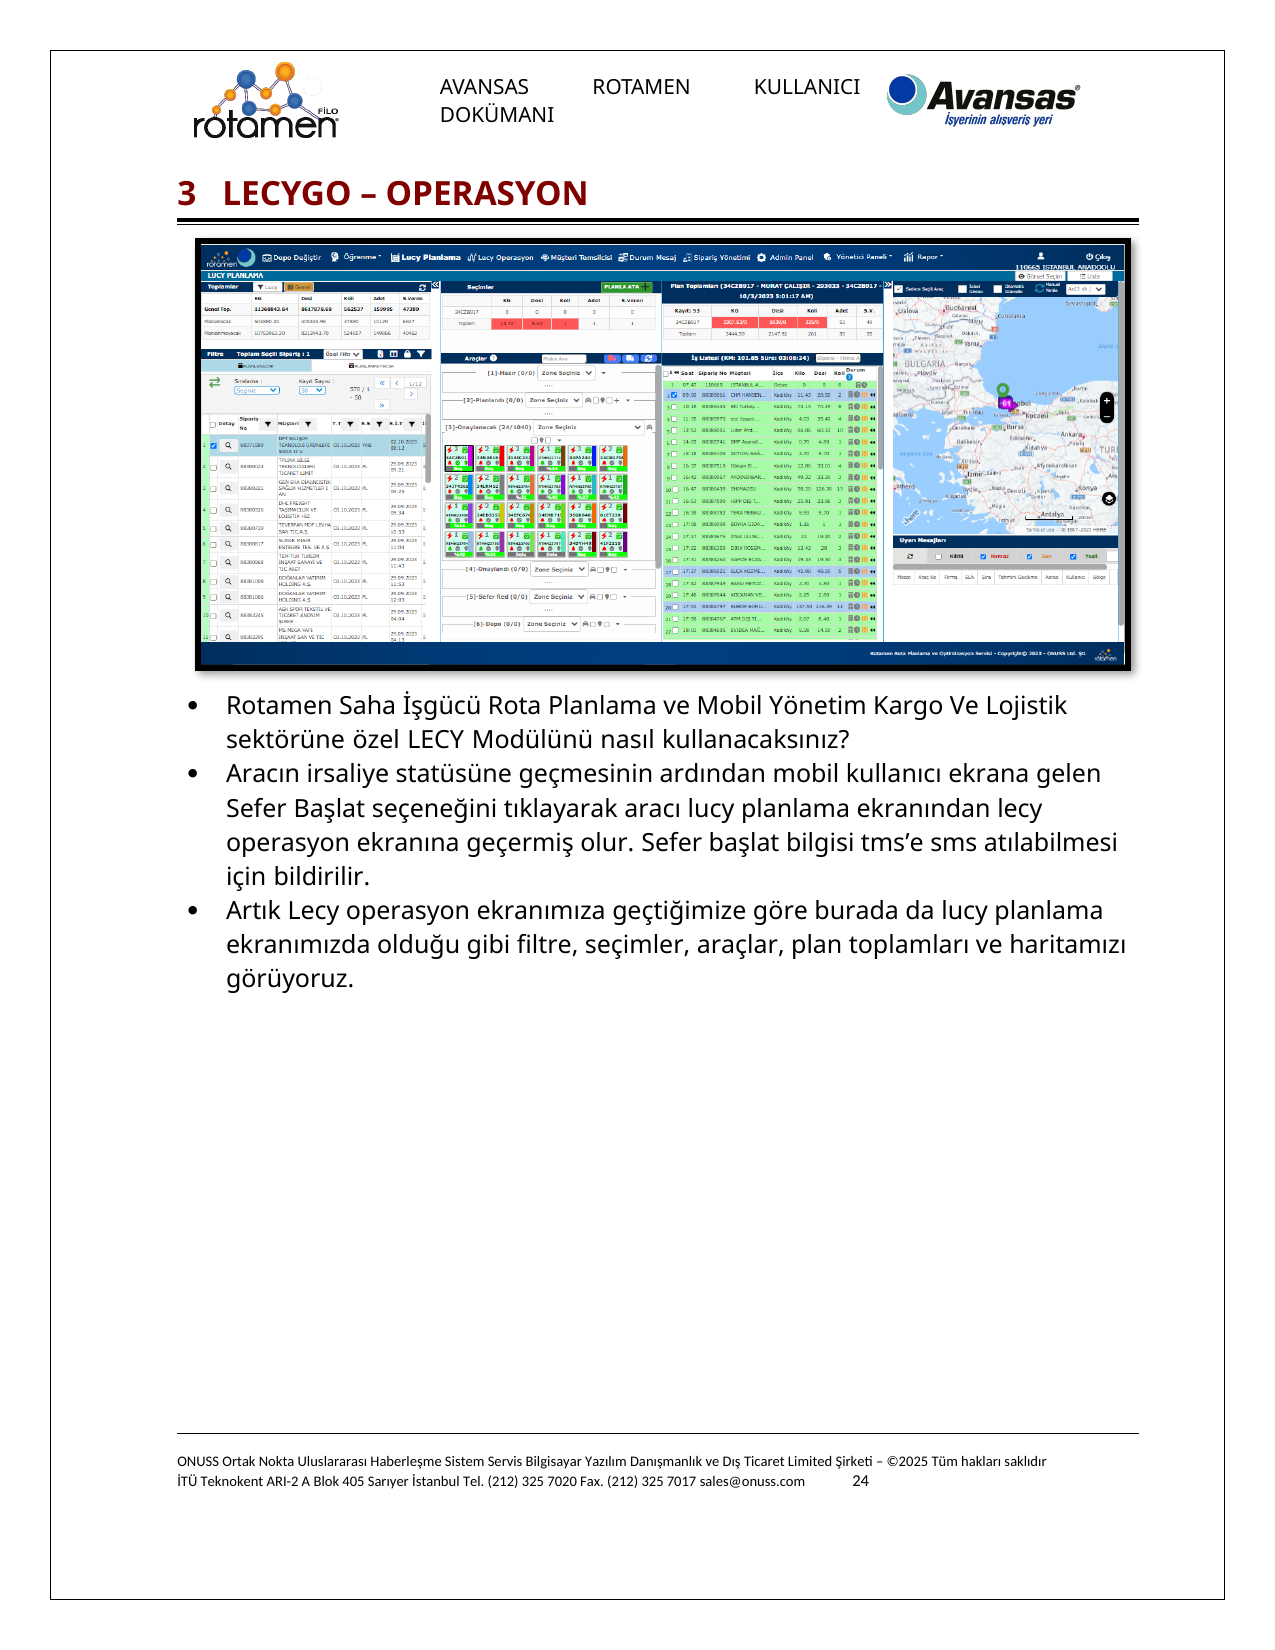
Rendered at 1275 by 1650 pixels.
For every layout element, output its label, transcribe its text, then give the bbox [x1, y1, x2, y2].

picture [201, 244, 1125, 665]
table_header [177, 232, 1139, 688]
table_cell Rotamen Saha İşgücü Rota Planlama ve Mobil Yönetim Kargo Ve Lojistik sektörüne özel LECY Modülünü nasıl kullanacaksınız? Aracın irsaliye statüsüne geçmesinin ardından mobil kullanıcı ekrana gelen Sefer Başlat seçeneğini tıklayarak aracı lucy planlama ekranından lecy operasyon ekranına geçermiş olur. Sefer başlat bilgisi tms’e sms atılabilmesi için bildirilir. Artık Lecy operasyon ekranımıza geçtiğimize göre burada da lucy planlama ekranımızda olduğu gibi filtre, seçimler, araçlar, plan toplamları ve haritamızı görüyoruz. [177, 688, 1139, 994]
picture [883, 73, 1084, 128]
picture [188, 62, 343, 138]
subtitle LECYGO – OPERASYON [177, 170, 1139, 218]
